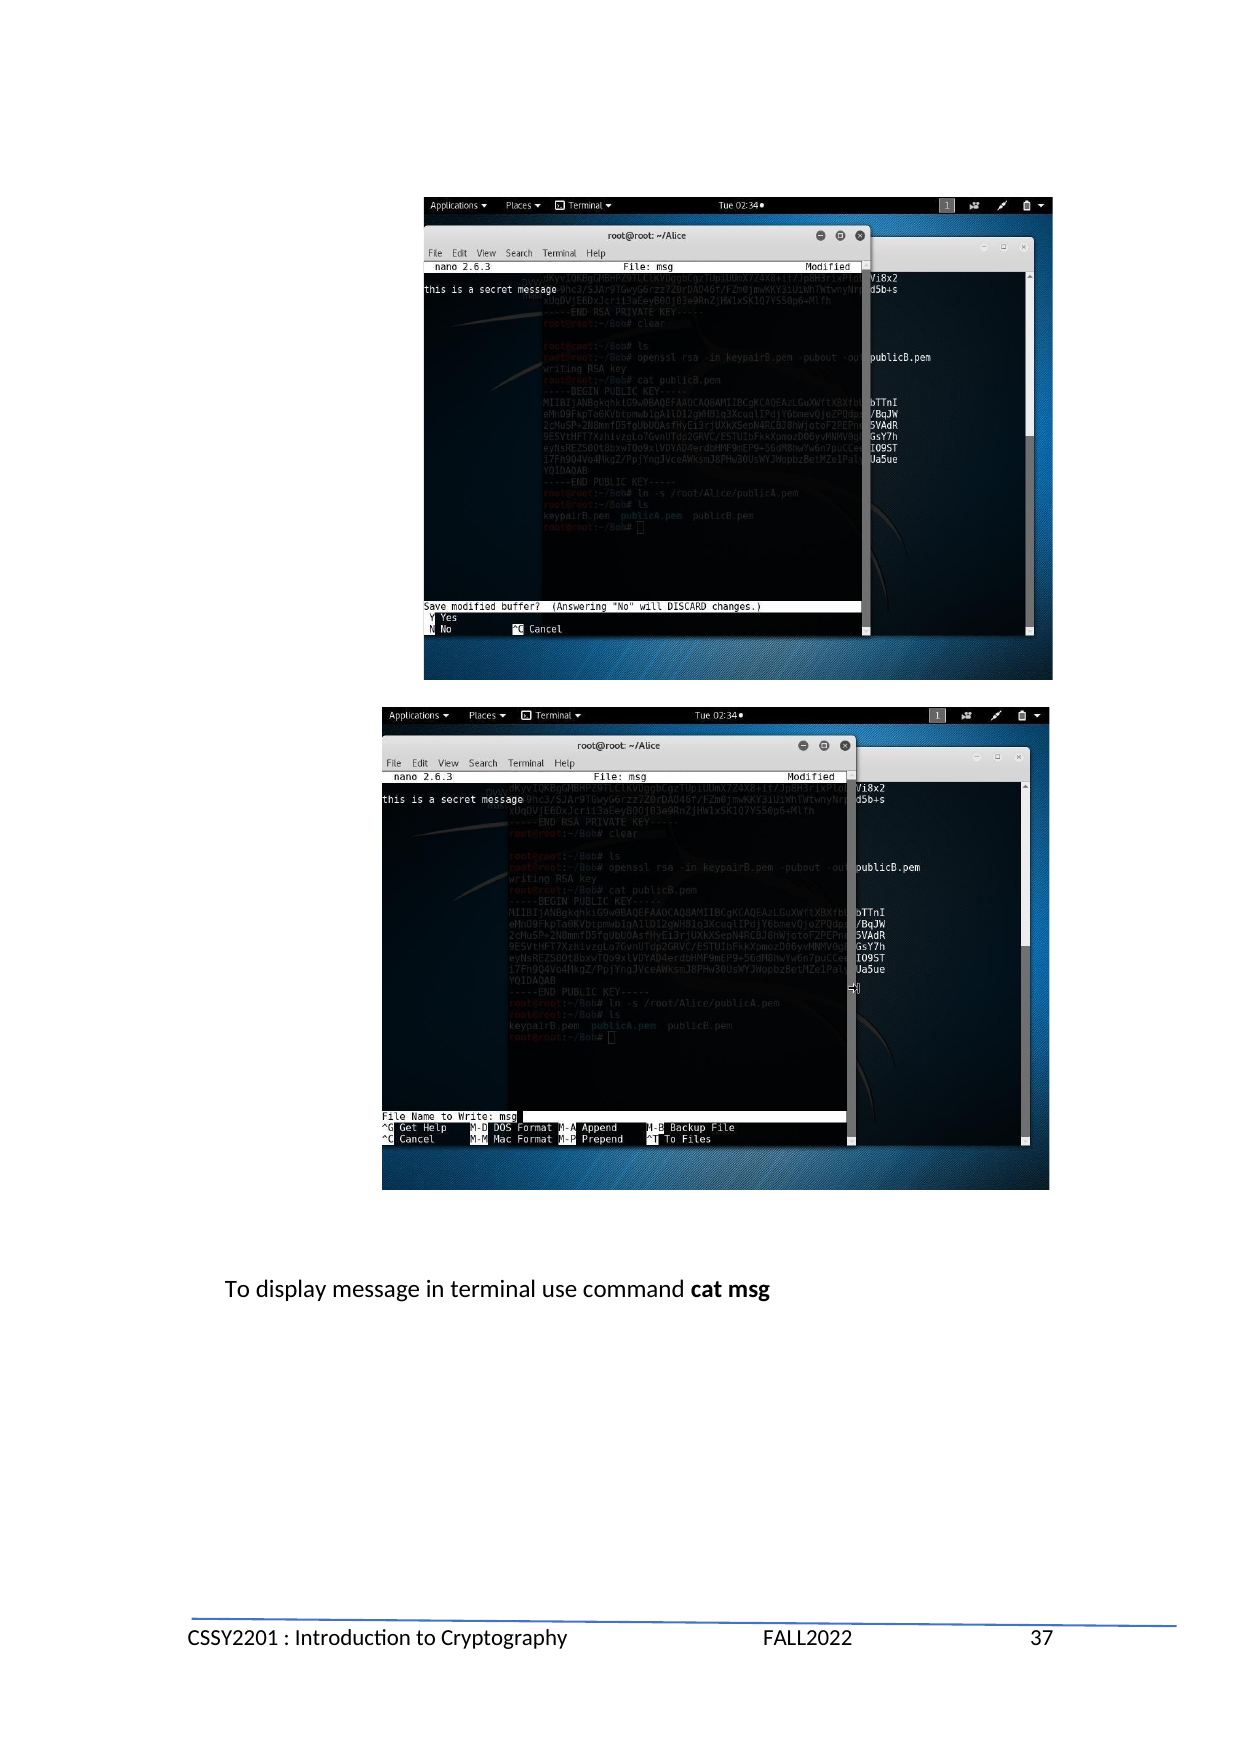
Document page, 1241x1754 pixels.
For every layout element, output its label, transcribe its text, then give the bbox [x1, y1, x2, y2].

picture [423, 197, 1053, 680]
text To display message in terminal use command cat msg [224, 1273, 778, 1304]
picture [382, 707, 1050, 1190]
